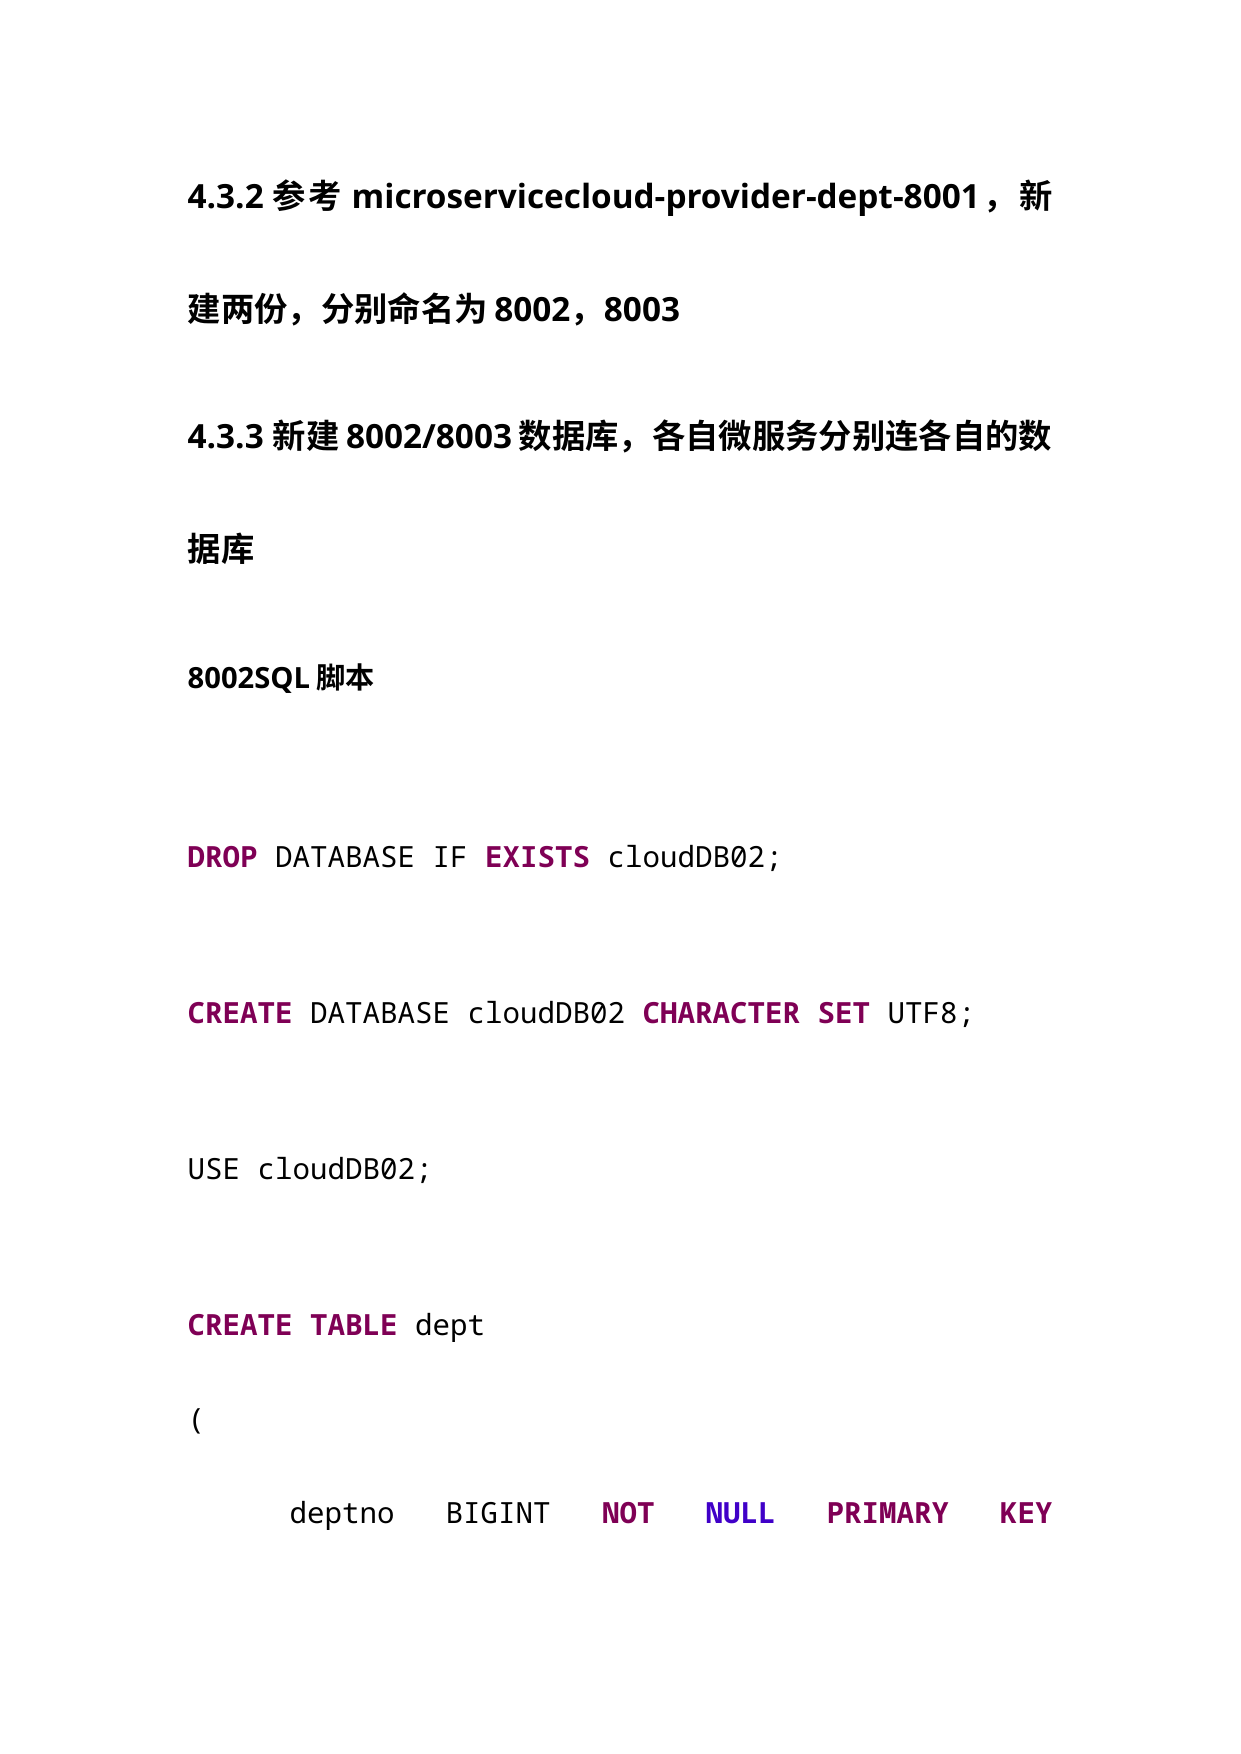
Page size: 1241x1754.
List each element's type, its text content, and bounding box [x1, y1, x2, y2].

text 参考microservicecloud-provider-dept-8001，新建两份，分别命名为8002，8003 [187, 162, 1053, 339]
text 8002SQL脚本 [187, 643, 1053, 708]
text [187, 1480, 1053, 1545]
text 新建8002/8003数据库，各自微服务分别连各自的数据库 [187, 402, 1053, 579]
text ( [187, 1386, 1053, 1451]
text DROP DATABASE IF EXISTS cloudDB02; [187, 824, 1053, 889]
text CREATE DATABASE cloudDB02 CHARACTER SET UTF8; [187, 980, 1053, 1045]
text USE cloudDB02; [187, 1136, 1053, 1201]
text CREATE TABLE dept [187, 1291, 1053, 1356]
